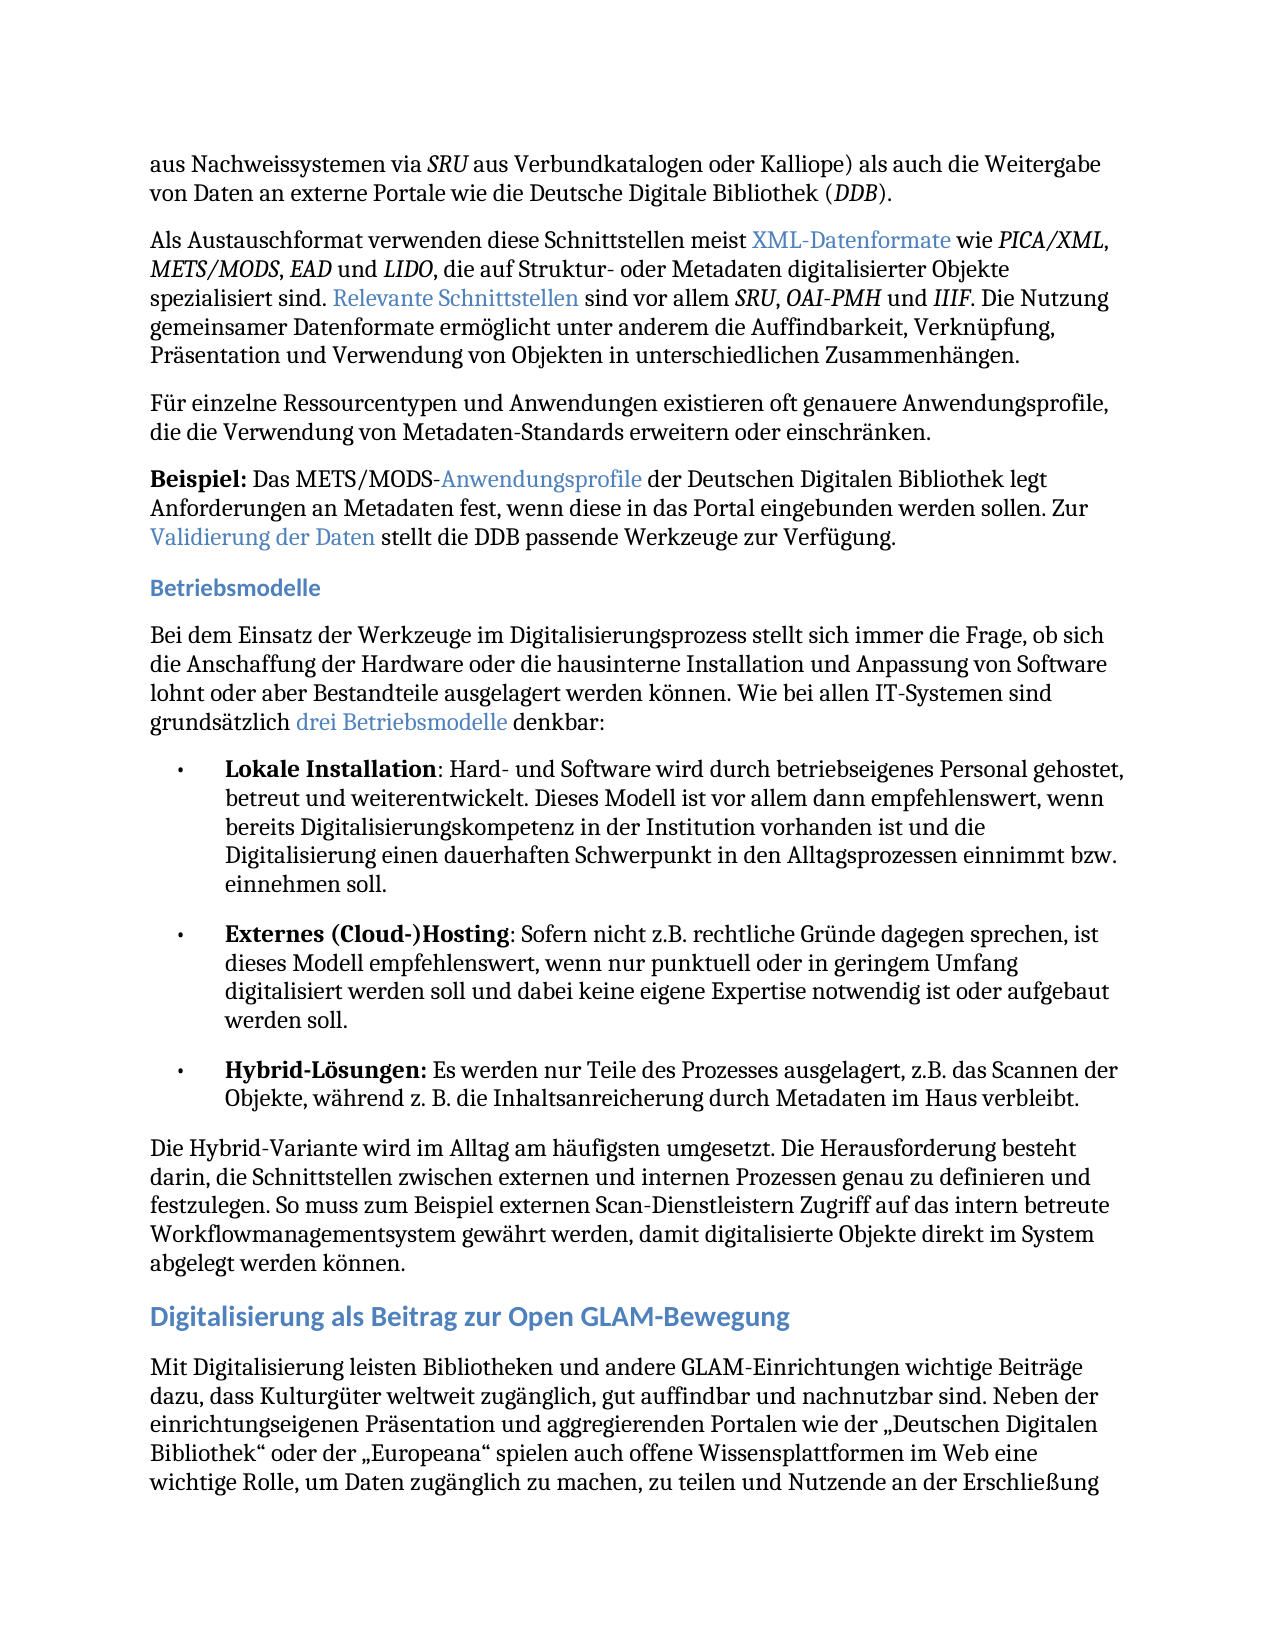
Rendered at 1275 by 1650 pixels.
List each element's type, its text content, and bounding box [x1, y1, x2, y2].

subtitle Betriebsmodelle [150, 572, 1125, 603]
text Die Hybrid-Variante wird im Alltag am häufigsten umgesetzt. Die Herausforderung besteht darin, die Schnittstellen zwischen externen und internen Prozessen genau zu definieren und festzulegen. So muss zum Beispiel externen Scan-Dienstleistern Zugriff auf das intern betreute Workflowmanagementsystem gewährt werden, damit digitalisierte Objekte direkt im System abgelegt werden können. [150, 1134, 1125, 1278]
list Hybrid-Lösungen: Es werden nur Teile des Prozesses ausgelagert, z.B. das Scannen der Objekte, während z. B. die Inhaltsanreicherung durch Metadaten im Haus verbleibt. [175, 1056, 1125, 1113]
subtitle Digitalisierung als Beitrag zur Open GLAM-Bewegung [150, 1298, 1125, 1334]
text Als Austauschformat verwenden diese Schnittstellen meist XML-Datenformate wie PICA/XML, METS/MODS, EAD und LIDO, die auf Struktur- oder Metadaten digitalisierter Objekte spezialisiert sind. Relevante Schnittstellen sind vor allem SRU, OAI-PMH und IIIF. Die Nutzung gemeinsamer Datenformate ermöglicht unter anderem die Auffindbarkeit, Verknüpfung, Präsentation und Verwendung von Objekten in unterschiedlichen Zusammenhängen. [150, 226, 1125, 370]
text Für einzelne Ressourcentypen und Anwendungen existieren oft genauere Anwendungsprofile, die die Verwendung von Metadaten-Standards erweitern oder einschränken. [150, 389, 1125, 446]
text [150, 1353, 1125, 1497]
list Externes (Cloud-)Hosting: Sofern nicht z.B. rechtliche Gründe dagegen sprechen, ist dieses Modell empfehlenswert, wenn nur punktuell oder in geringem Umfang digitalisiert werden soll und dabei keine eigene Expertise notwendig ist oder aufgebaut werden soll. [175, 920, 1125, 1035]
text Beispiel: Das METS/MODS-Anwendungsprofile der Deutschen Digitalen Bibliothek legt Anforderungen an Metadaten fest, wenn diese in das Portal eingebunden werden sollen. Zur Validierung der Daten stellt die DDB passende Werkzeuge zur Verfügung. [150, 465, 1125, 551]
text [150, 150, 1125, 207]
list Lokale Installation: Hard- und Software wird durch betriebseigenes Personal gehostet, betreut und weiterentwickelt. Dieses Modell ist vor allem dann empfehlenswert, wenn bereits Digitalisierungskompetenz in der Institution vorhanden ist und die Digitalisierung einen dauerhaften Schwerpunkt in den Alltagsprozessen einnimmt bzw. einnehmen soll. [175, 755, 1125, 899]
text Bei dem Einsatz der Werkzeuge im Digitalisierungsprozess stellt sich immer die Frage, ob sich die Anschaffung der Hardware oder die hausinterne Installation und Anpassung von Software lohnt oder aber Bestandteile ausgelagert werden können. Wie bei allen IT-Systemen sind grundsätzlich drei Betriebsmodelle denkbar: [150, 621, 1125, 736]
